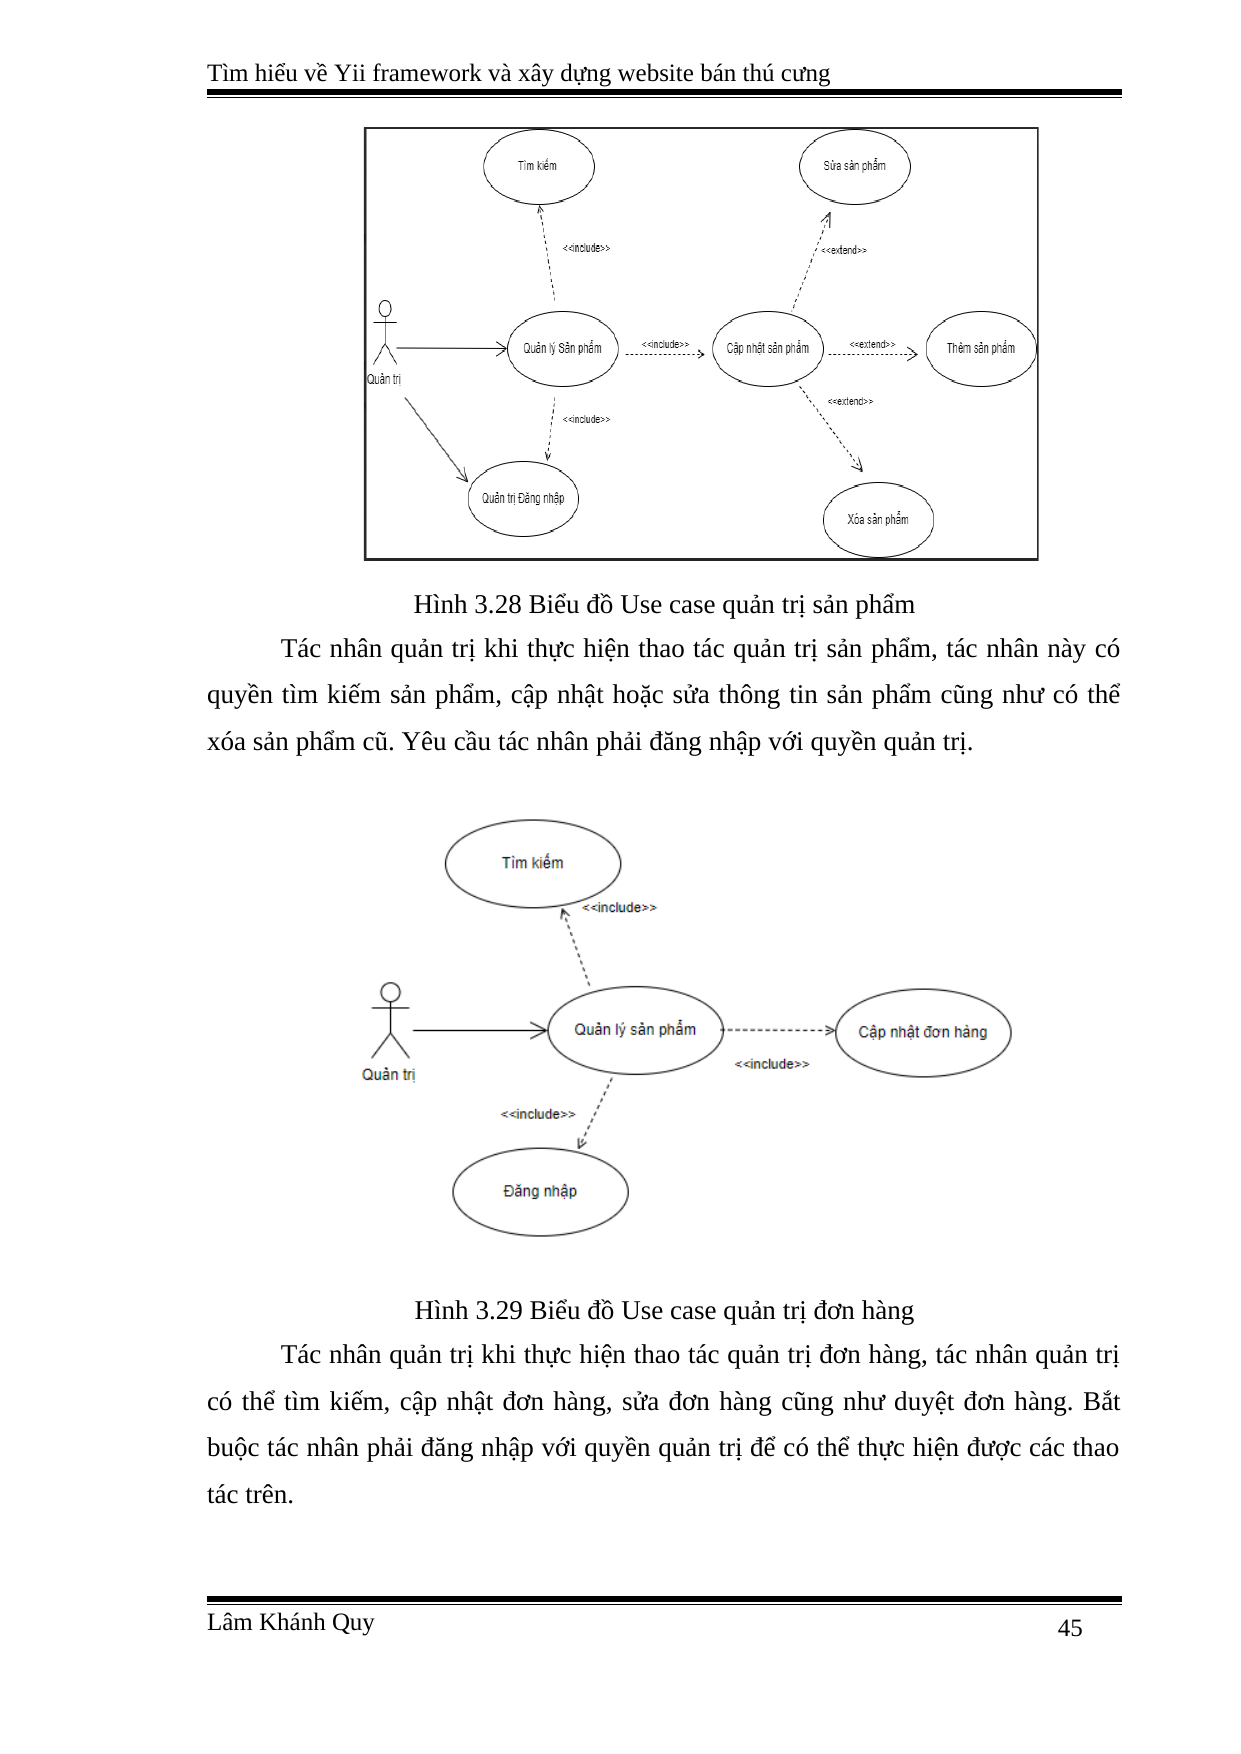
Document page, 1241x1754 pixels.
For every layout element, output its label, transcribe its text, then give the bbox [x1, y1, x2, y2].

text Tác nhân quản trị khi thực hiện thao tác quản trị sản phẩm, tác nhân này có quyền tìm kiếm sản phẩm, cập nhật hoặc sửa thông tin sản phẩm cũng như có thể xóa sản phẩm cũ. Yêu cầu tác nhân phải đăng nhập với quyền quản trị. [207, 632, 1122, 756]
picture [363, 127, 1039, 561]
text Tác nhân quản trị khi thực hiện thao tác quản trị đơn hàng, tác nhân quản trị có thể tìm kiếm, cập nhật đơn hàng, sửa đơn hàng cũng như duyệt đơn hàng. Bắt buộc tác nhân phải đăng nhập với quyền quản trị để có thể thực hiện được các thao tác trên. [207, 1338, 1122, 1509]
picture [305, 787, 1053, 1268]
